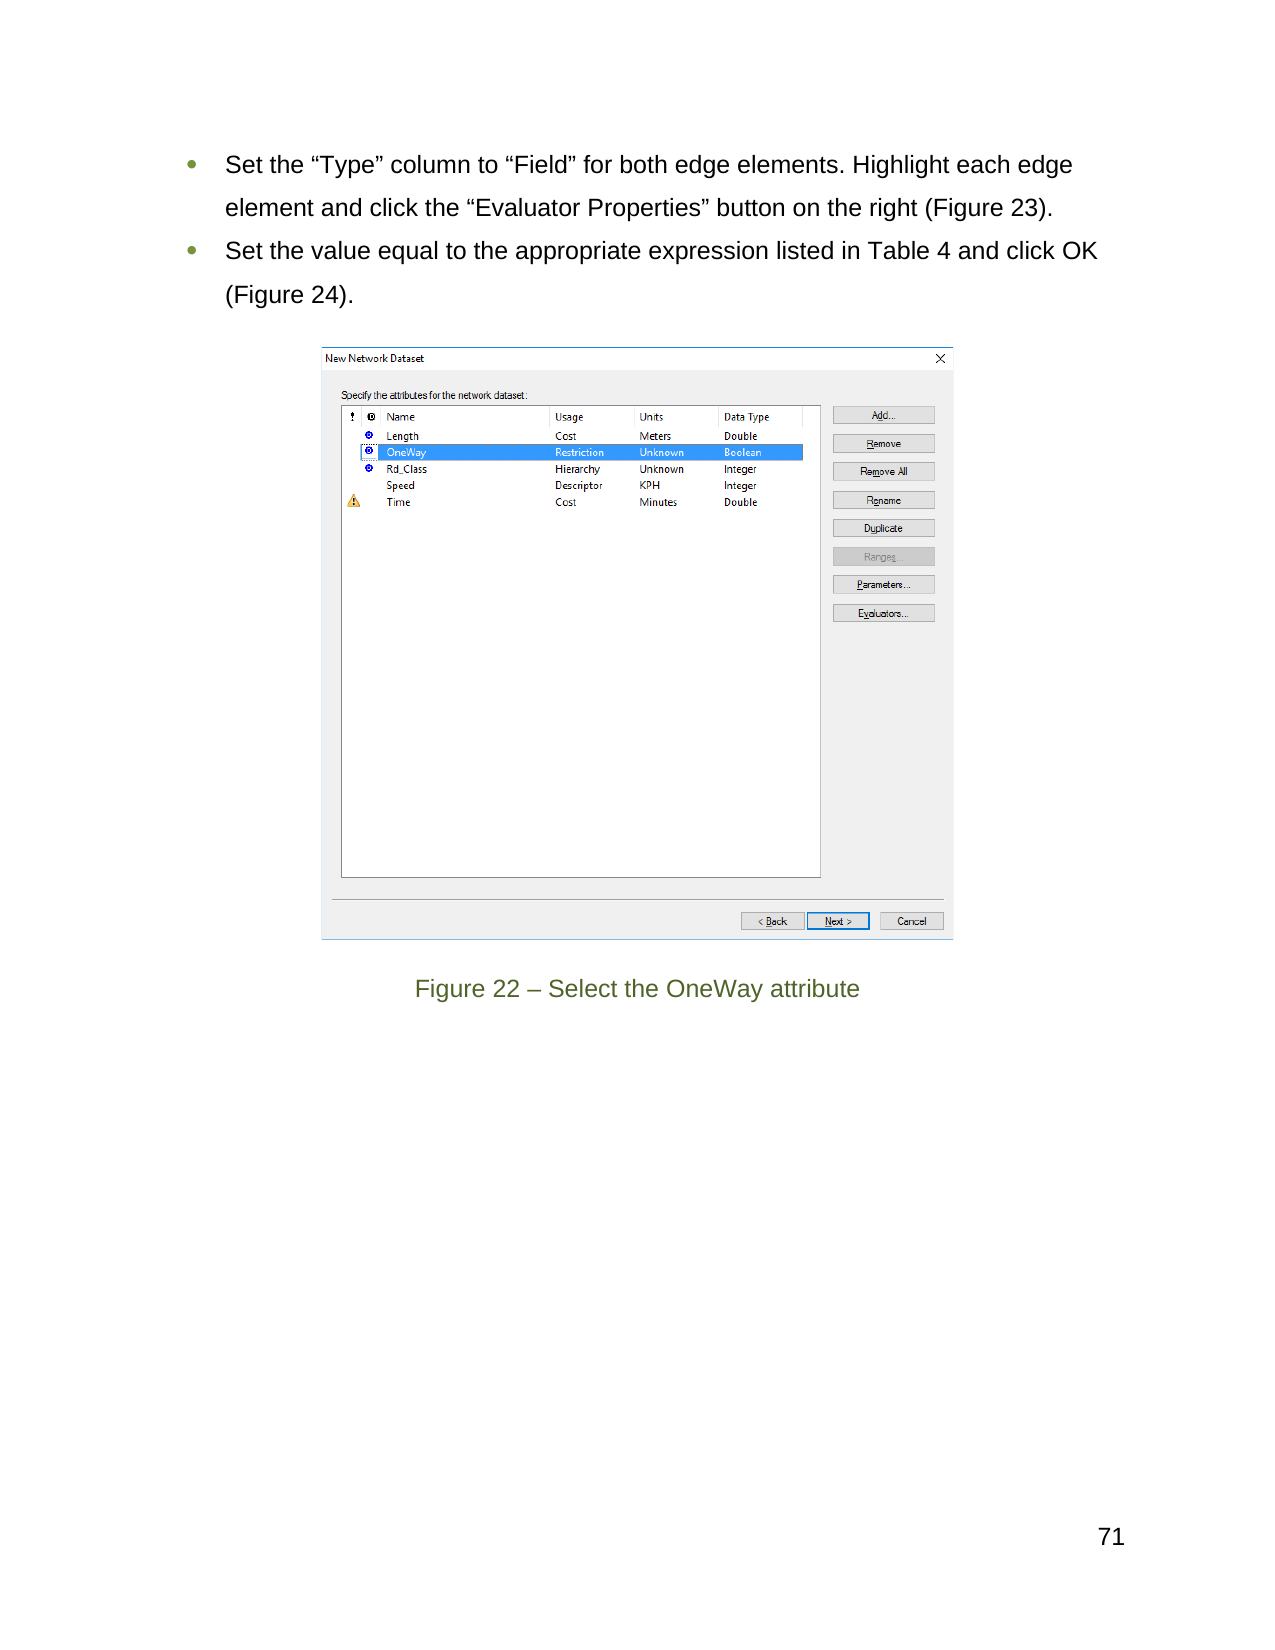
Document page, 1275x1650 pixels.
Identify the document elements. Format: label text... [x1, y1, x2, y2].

picture [321, 347, 954, 940]
text Set the “Type” column to “Field” for both edge elements. Highlight each edge element and click the “Evaluator Properties” button on the right (Figure 23). [187, 150, 1125, 222]
text Set the value equal to the appropriate expression listed in Table 4 and click OK (Figure 24). [187, 236, 1125, 308]
text Figure 22 – Select the OneWay attribute [150, 974, 1125, 1003]
